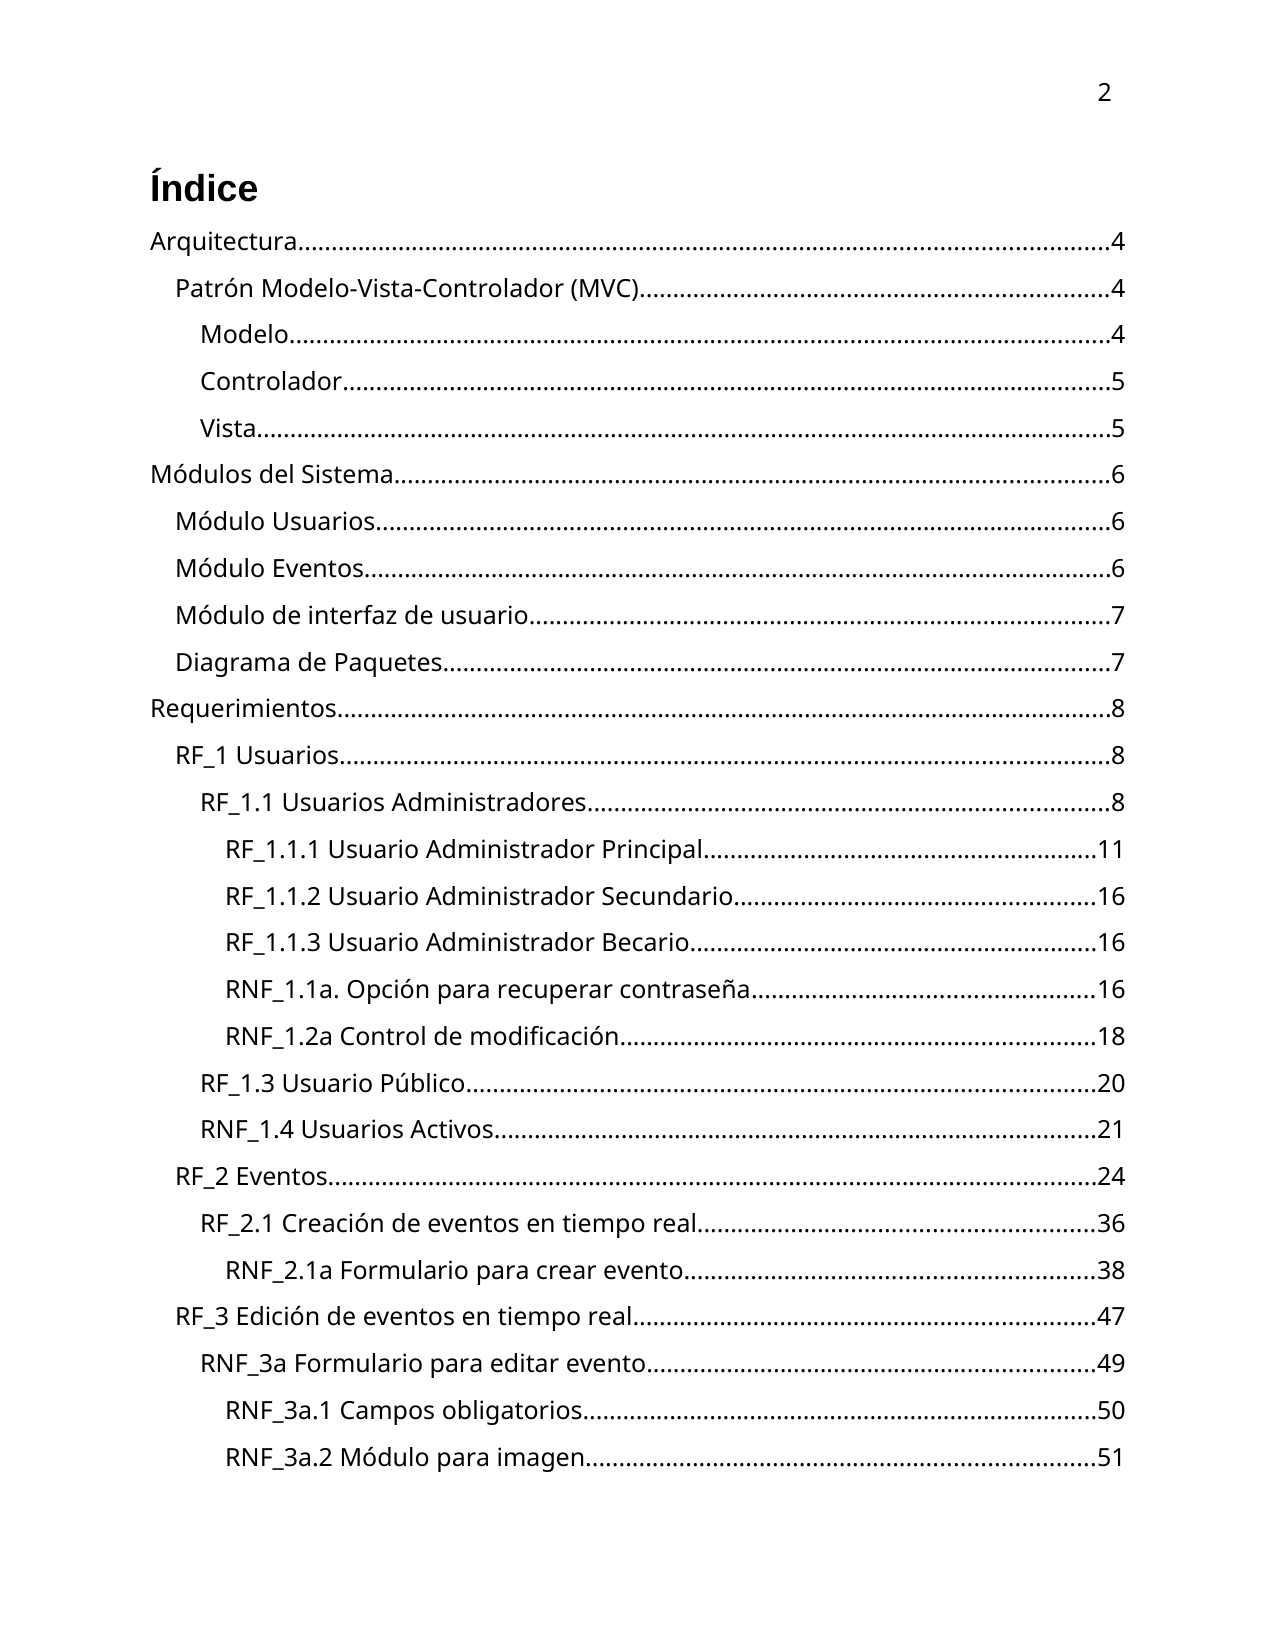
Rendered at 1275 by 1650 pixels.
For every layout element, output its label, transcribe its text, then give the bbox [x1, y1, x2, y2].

subtitle Índice [150, 166, 1137, 209]
